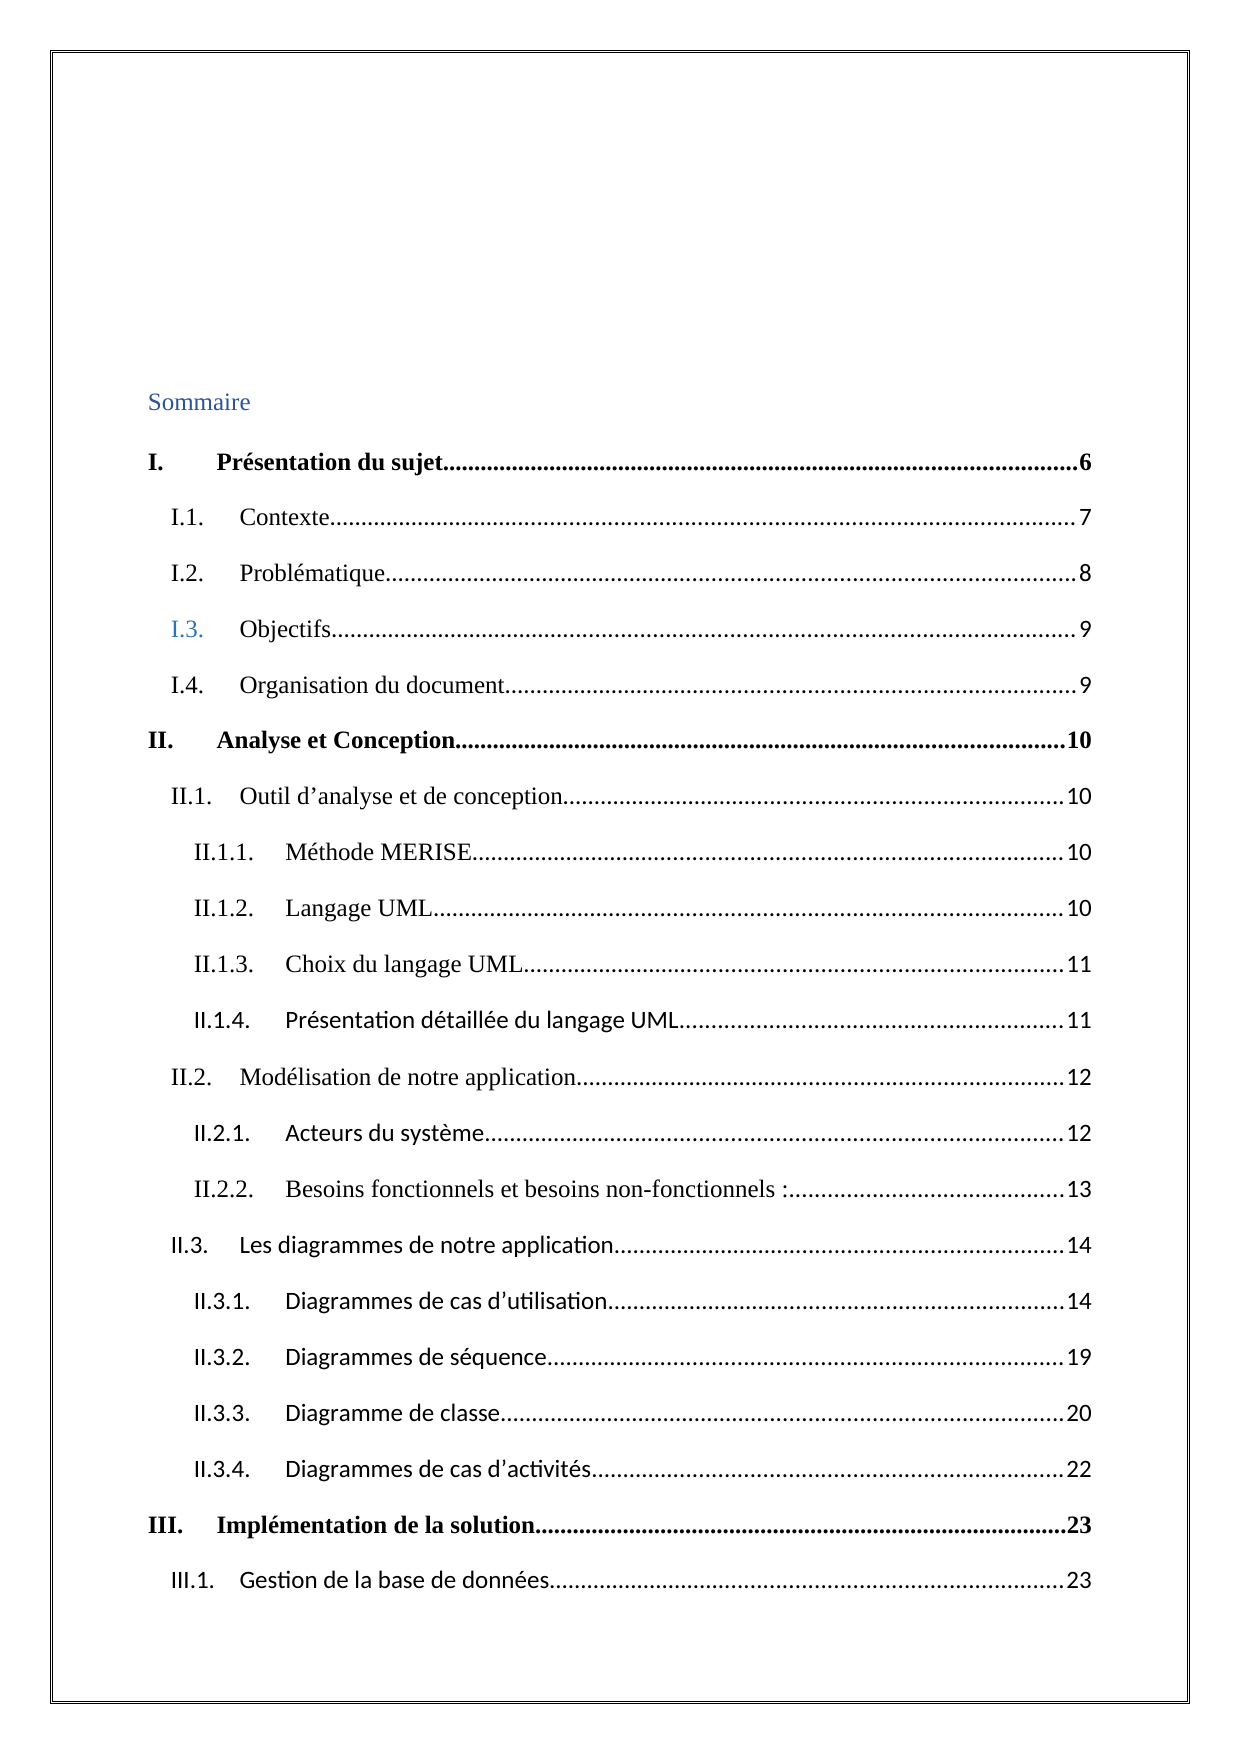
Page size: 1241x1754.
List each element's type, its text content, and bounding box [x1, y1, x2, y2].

text II. Analyse et Conception 10 [148, 726, 1093, 754]
text II.2. Modélisation de notre application 12 [171, 1061, 1093, 1091]
text II.3. Les diagrammes de notre application 14 [171, 1229, 1093, 1259]
text II.3.3. Diagramme de classe 20 [193, 1397, 1093, 1428]
text II.3.1. Diagrammes de cas d’utilisation 14 [193, 1285, 1093, 1316]
text Sommaire [148, 387, 1093, 416]
text I. Présentation du sujet 6 [148, 447, 1093, 475]
text II.1.2. Langage UML 10 [193, 892, 1093, 923]
text I.4. Organisation du document 9 [171, 669, 1093, 700]
text II.1.3. Choix du langage UML 11 [193, 948, 1093, 979]
text II.1.4. Présentation détaillée du langage UML 11 [193, 1004, 1093, 1035]
text I.3. Objectifs 9 [171, 613, 1093, 644]
text III.1. Gestion de la base de données 23 [171, 1564, 1093, 1595]
text II.1.1. Méthode MERISE 10 [193, 836, 1093, 867]
text II.1. Outil d’analyse et de conception 10 [171, 780, 1093, 810]
text II.2.2. Besoins fonctionnels et besoins non-fonctionnels : 13 [193, 1173, 1093, 1203]
text II.3.4. Diagrammes de cas d’activités 22 [193, 1454, 1093, 1484]
text I.1. Contexte 7 [171, 501, 1093, 531]
text I.2. Problématique 8 [171, 557, 1093, 588]
text II.2.1. Acteurs du système 12 [193, 1117, 1093, 1147]
text II.3.2. Diagrammes de séquence 19 [193, 1341, 1093, 1372]
text III. Implémentation de la solution 23 [148, 1510, 1093, 1538]
